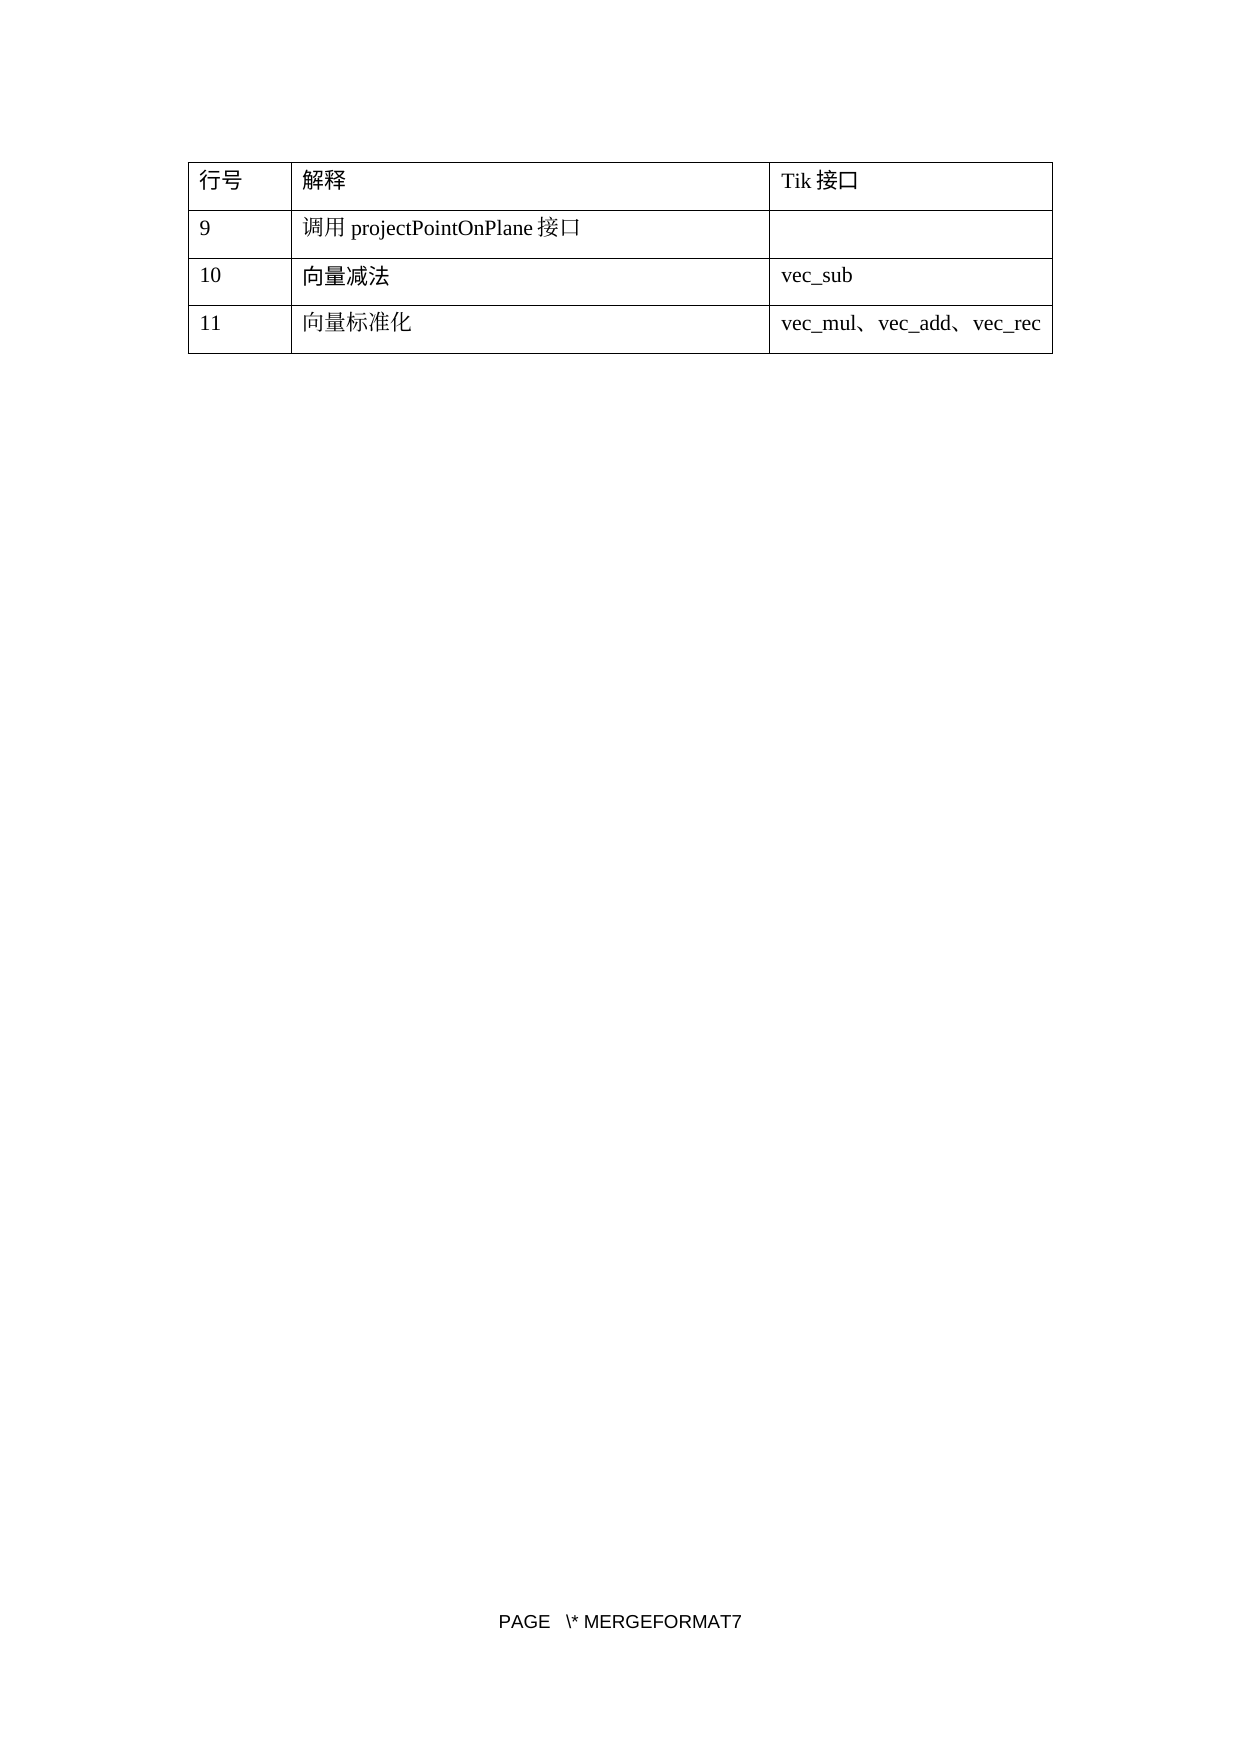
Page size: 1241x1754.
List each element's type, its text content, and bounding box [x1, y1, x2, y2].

table_cell vec_sub [770, 259, 1052, 305]
table_cell [770, 211, 1052, 258]
table_cell 调用projectPointOnPlane接口 [292, 211, 769, 258]
table_cell 10 [189, 259, 291, 305]
table_cell 向量减法 [292, 259, 769, 305]
table_cell 11 [189, 306, 291, 353]
table_header Tik接口 [770, 163, 1052, 210]
table_cell vec_mul、vec_add、vec_rec [770, 306, 1052, 353]
table_header 解释 [292, 163, 769, 210]
table_cell 向量标准化 [292, 306, 769, 353]
table_header 行号 [189, 163, 291, 210]
table_cell 9 [189, 211, 291, 258]
